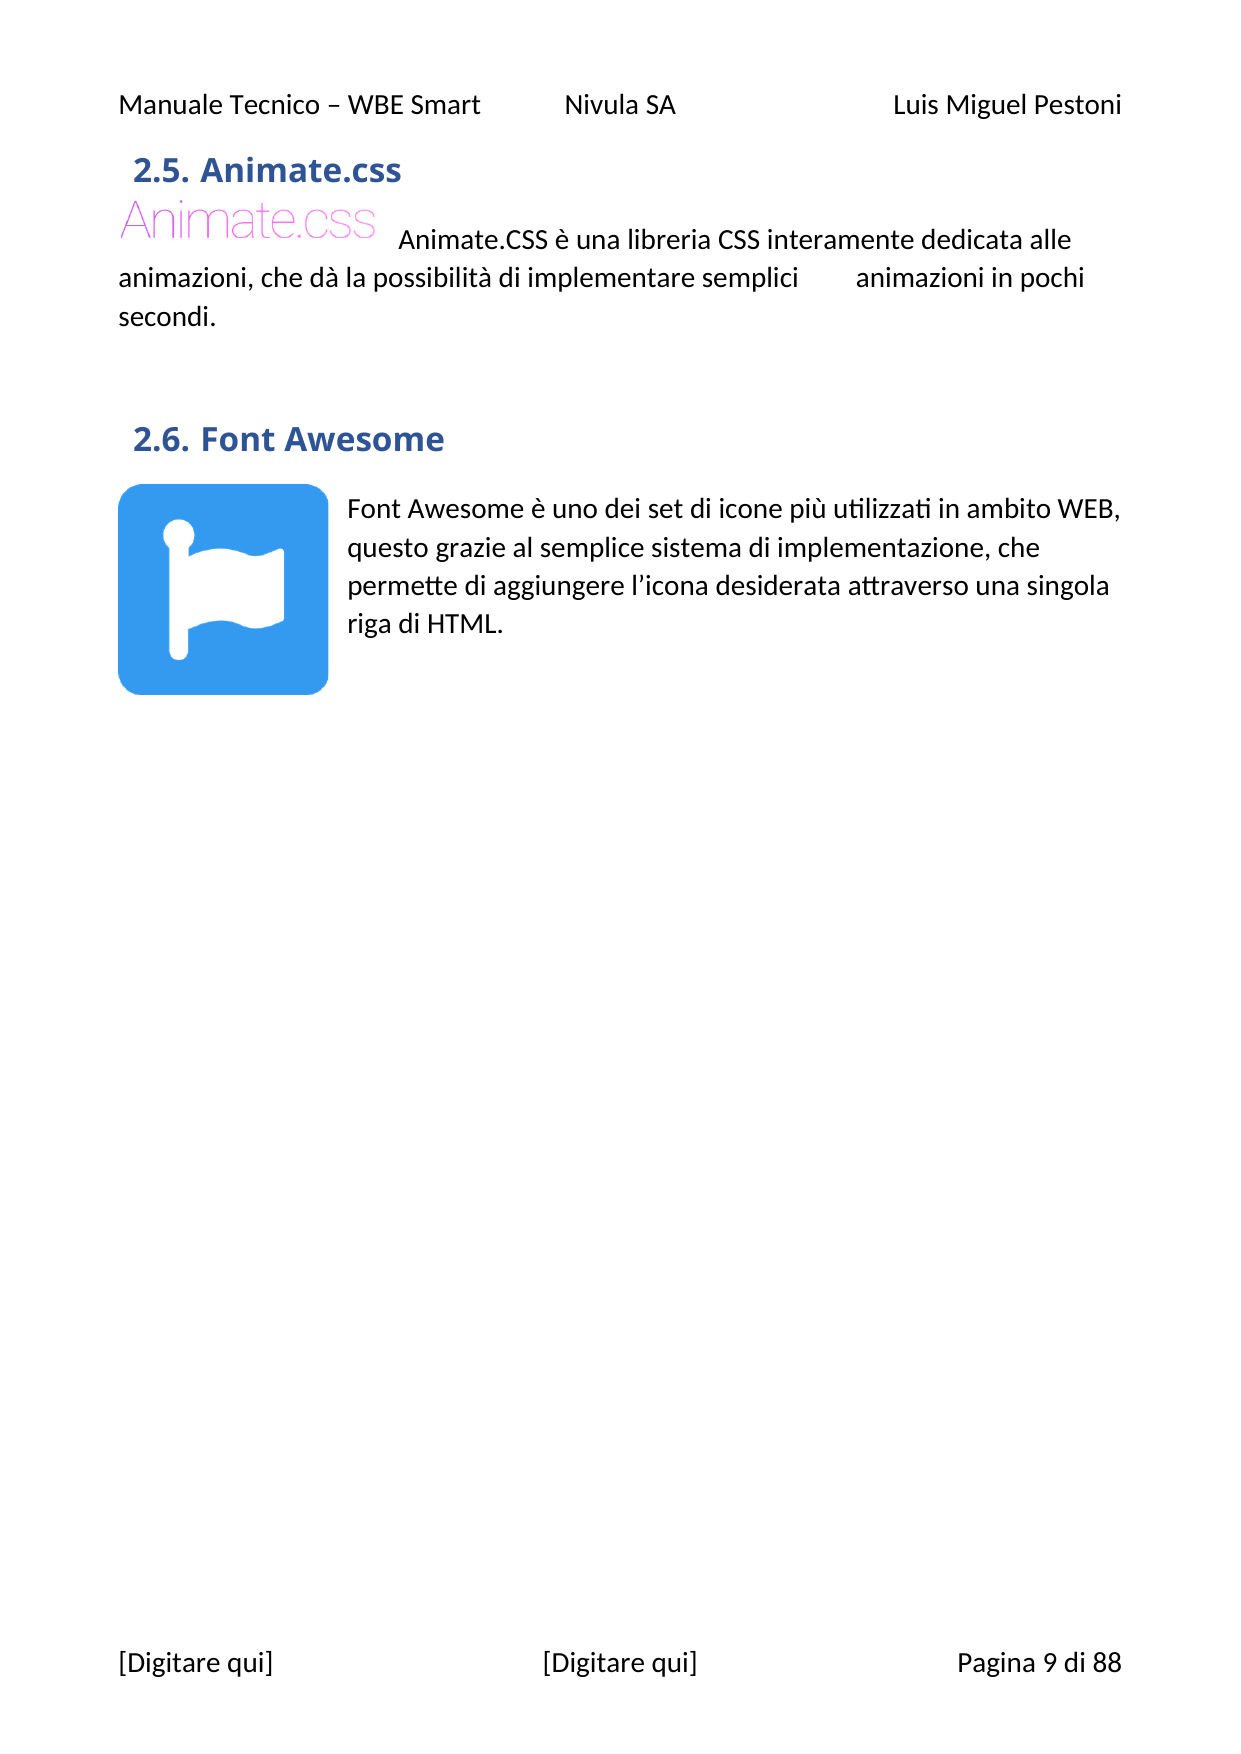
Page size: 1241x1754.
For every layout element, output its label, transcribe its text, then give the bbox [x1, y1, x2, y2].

picture [115, 192, 380, 244]
subtitle Animate.css [133, 147, 1122, 192]
text Font Awesome è uno dei set di icone più utilizzati in ambito WEB, questo grazie al semplice sistema di implementazione, che permette di aggiungere l’icona desiderata attraverso una singola riga di HTML. [329, 490, 1122, 641]
text Animate.CSS è una libreria CSS interamente dedicata alle animazioni, che dà la possibilità di implementare semplici animazioni in pochi secondi. [118, 221, 1122, 333]
picture [118, 484, 329, 695]
subtitle Font Awesome [133, 416, 1122, 462]
